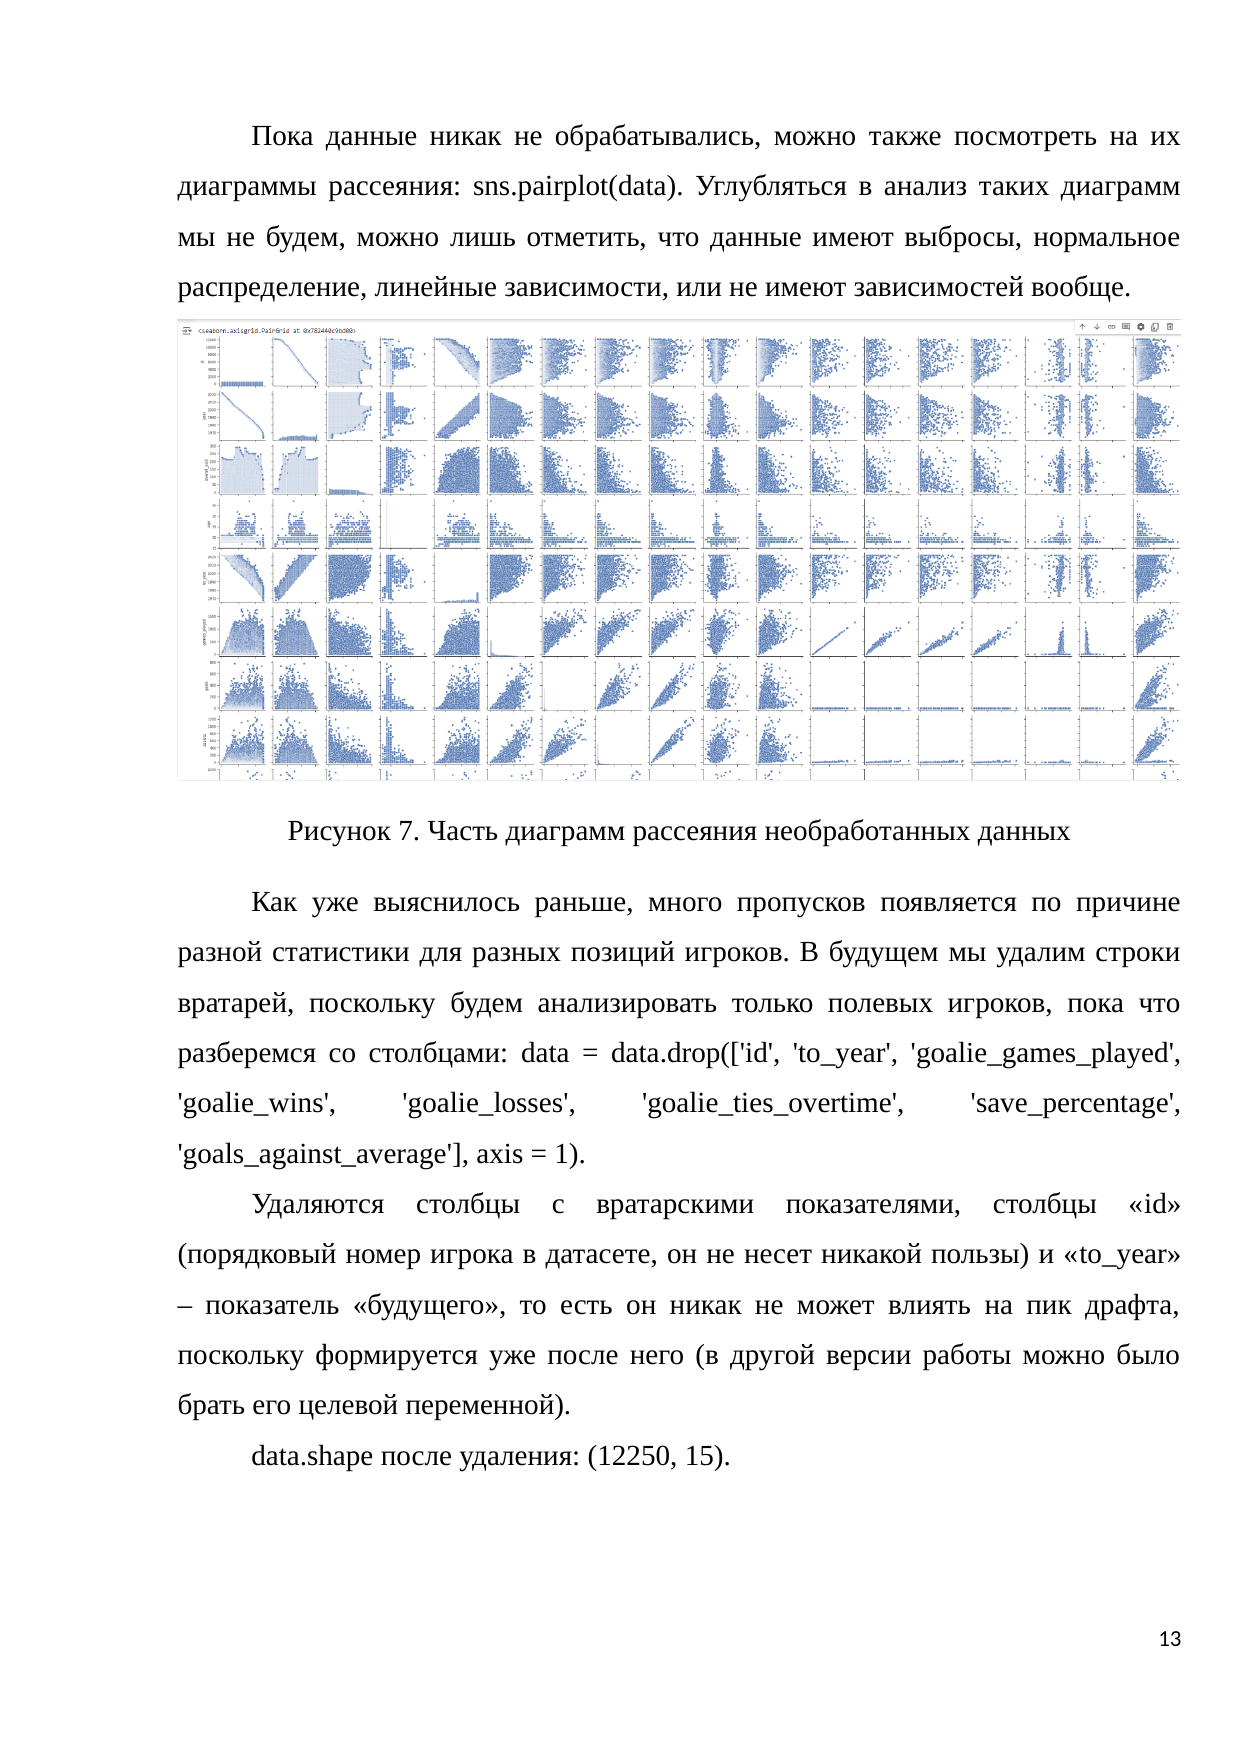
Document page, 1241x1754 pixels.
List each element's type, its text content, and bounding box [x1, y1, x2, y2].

text Рисунок 7. Часть диаграмм рассеяния необработанных данных [177, 813, 1181, 847]
picture [177, 319, 1182, 783]
text Как уже выяснилось раньше, много пропусков появляется по причине разной статистики для разных позиций игроков. В будущем мы удалим строки вратарей, поскольку будем анализировать только полевых игроков, пока что разберемся со столбцами: data = data.drop(['id', 'to_year', 'goalie_games_played', 'goalie_wins', 'goalie_losses', 'goalie_ties_overtime', 'save_percentage', 'goals_against_average'], axis = 1). [177, 884, 1181, 1169]
text Пока данные никак не обрабатывались, можно также посмотреть на их диаграммы рассеяния: sns.pairplot(data). Углубляться в анализ таких диаграмм мы не будем, можно лишь отметить, что данные имеют выбросы, нормальное распределение, линейные зависимости, или не имеют зависимостей вообще. [177, 118, 1181, 303]
text data.shape после удаления: (12250, 15). [177, 1438, 1181, 1471]
text Удаляются столбцы с вратарскими показателями, столбцы «id» (порядковый номер игрока в датасете, он не несет никакой пользы) и «to_year» – показатель «будущего», то есть он никак не может влиять на пик драфта, поскольку формируется уже после него (в другой версии работы можно было брать его целевой переменной). [177, 1186, 1181, 1421]
